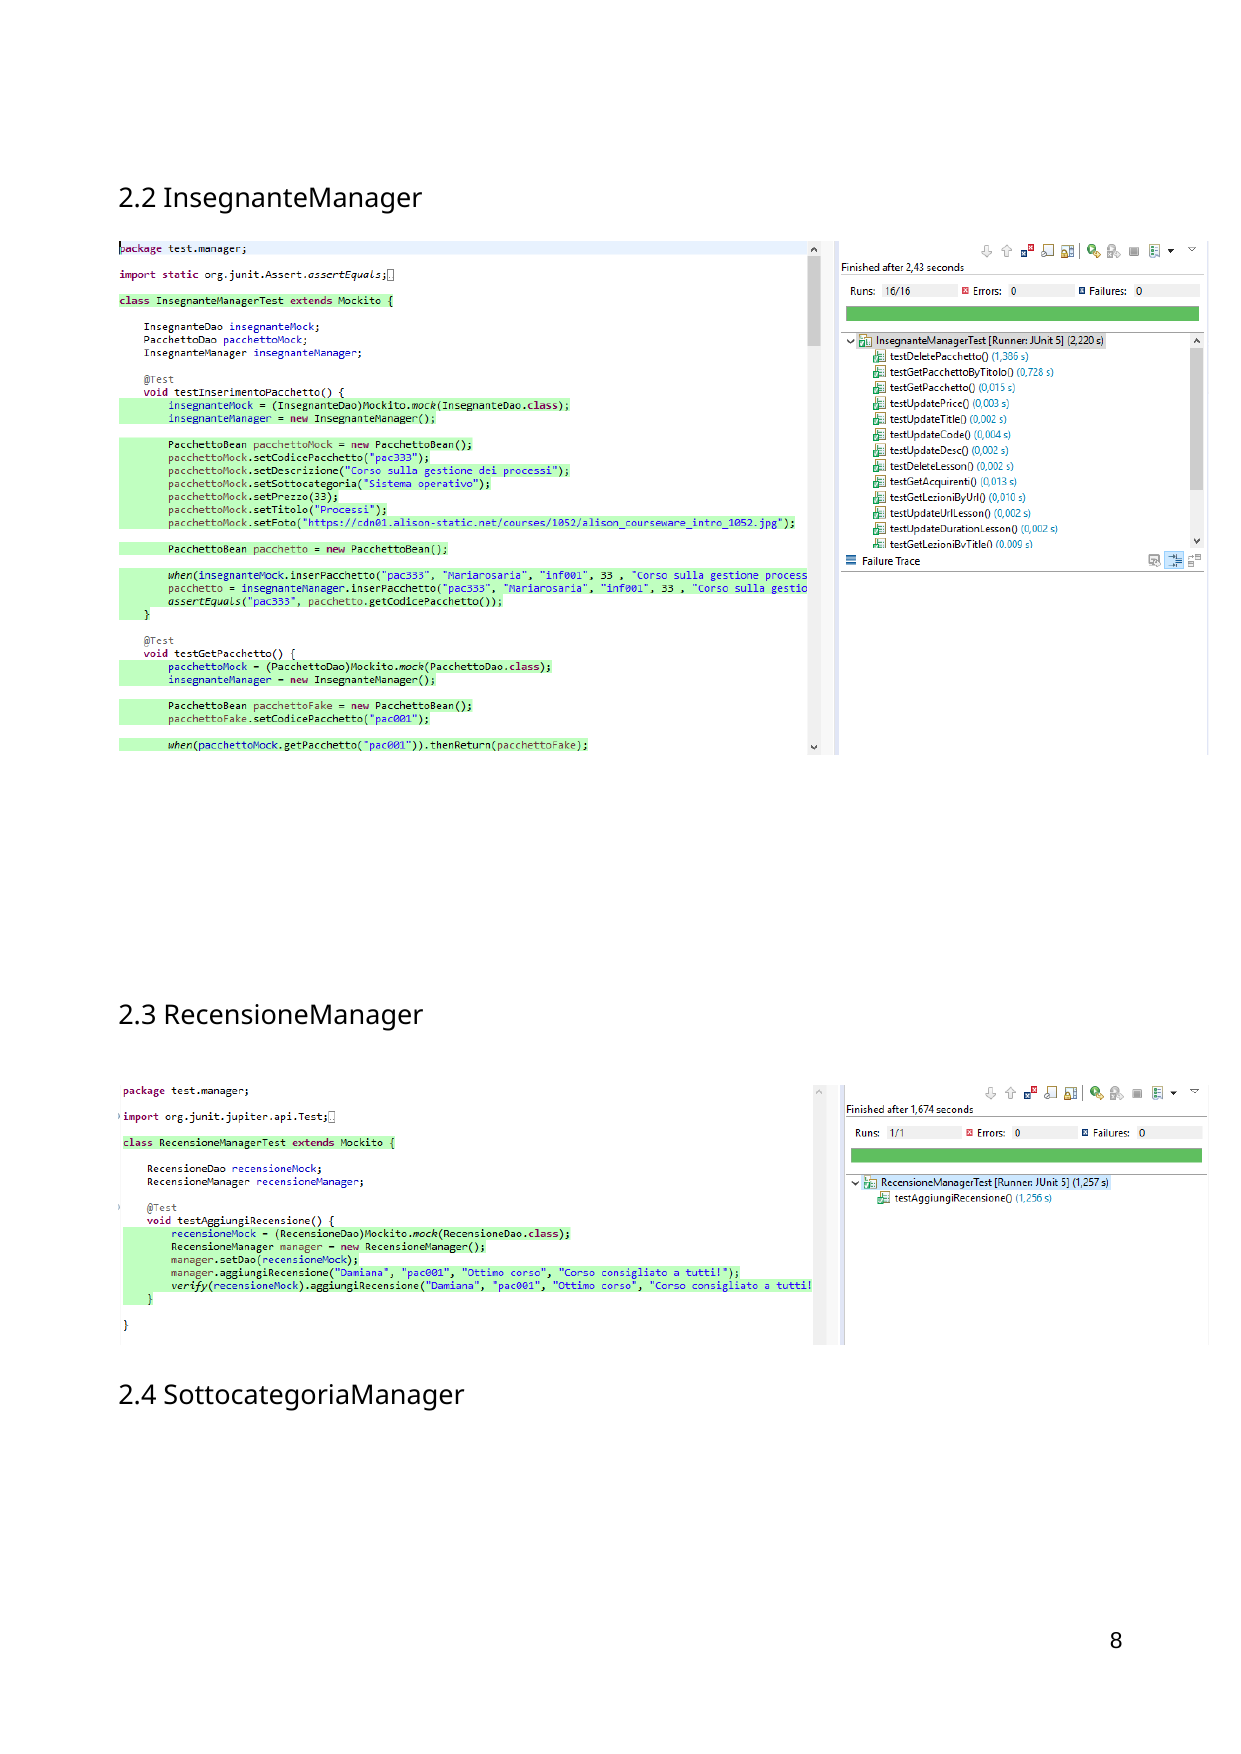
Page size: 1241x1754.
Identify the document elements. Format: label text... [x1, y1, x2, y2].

subtitle 2.4 SottocategoriaManager [118, 1375, 1122, 1412]
picture [118, 241, 1209, 755]
subtitle 2.3 RecensioneManager [118, 996, 1122, 1033]
picture [118, 1085, 1209, 1345]
subtitle 2.2 InsegnanteManager [118, 178, 1122, 215]
